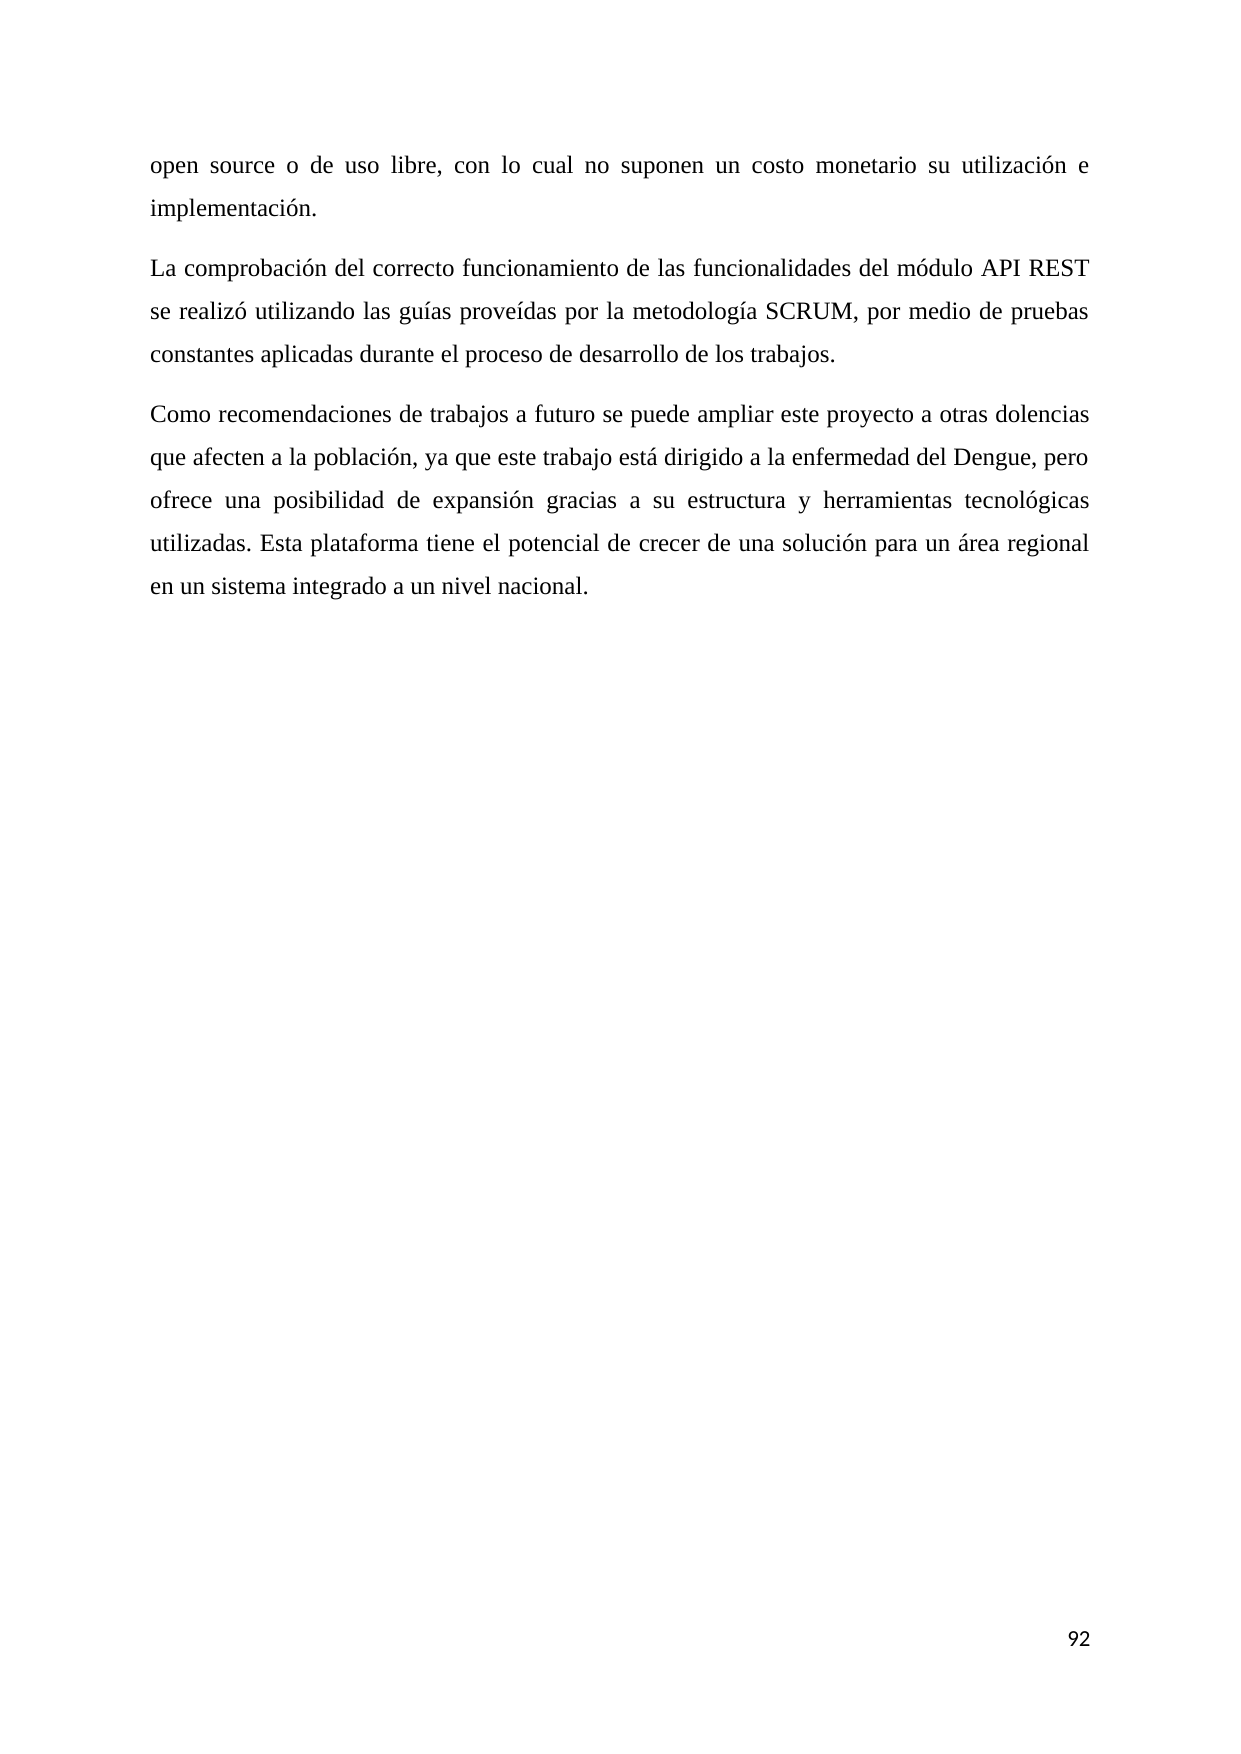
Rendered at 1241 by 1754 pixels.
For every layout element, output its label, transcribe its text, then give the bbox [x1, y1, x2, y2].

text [150, 150, 1090, 222]
text La comprobación del correcto funcionamiento de las funcionalidades del módulo API REST se realizó utilizando las guías proveídas por la metodología SCRUM, por medio de pruebas constantes aplicadas durante el proceso de desarrollo de los trabajos. [150, 253, 1090, 368]
text Como recomendaciones de trabajos a futuro se puede ampliar este proyecto a otras dolencias que afecten a la población, ya que este trabajo está dirigido a la enfermedad del Dengue, pero ofrece una posibilidad de expansión gracias a su estructura y herramientas tecnológicas utilizadas. Esta plataforma tiene el potencial de crecer de una solución para un área regional en un sistema integrado a un nivel nacional. [150, 399, 1090, 600]
